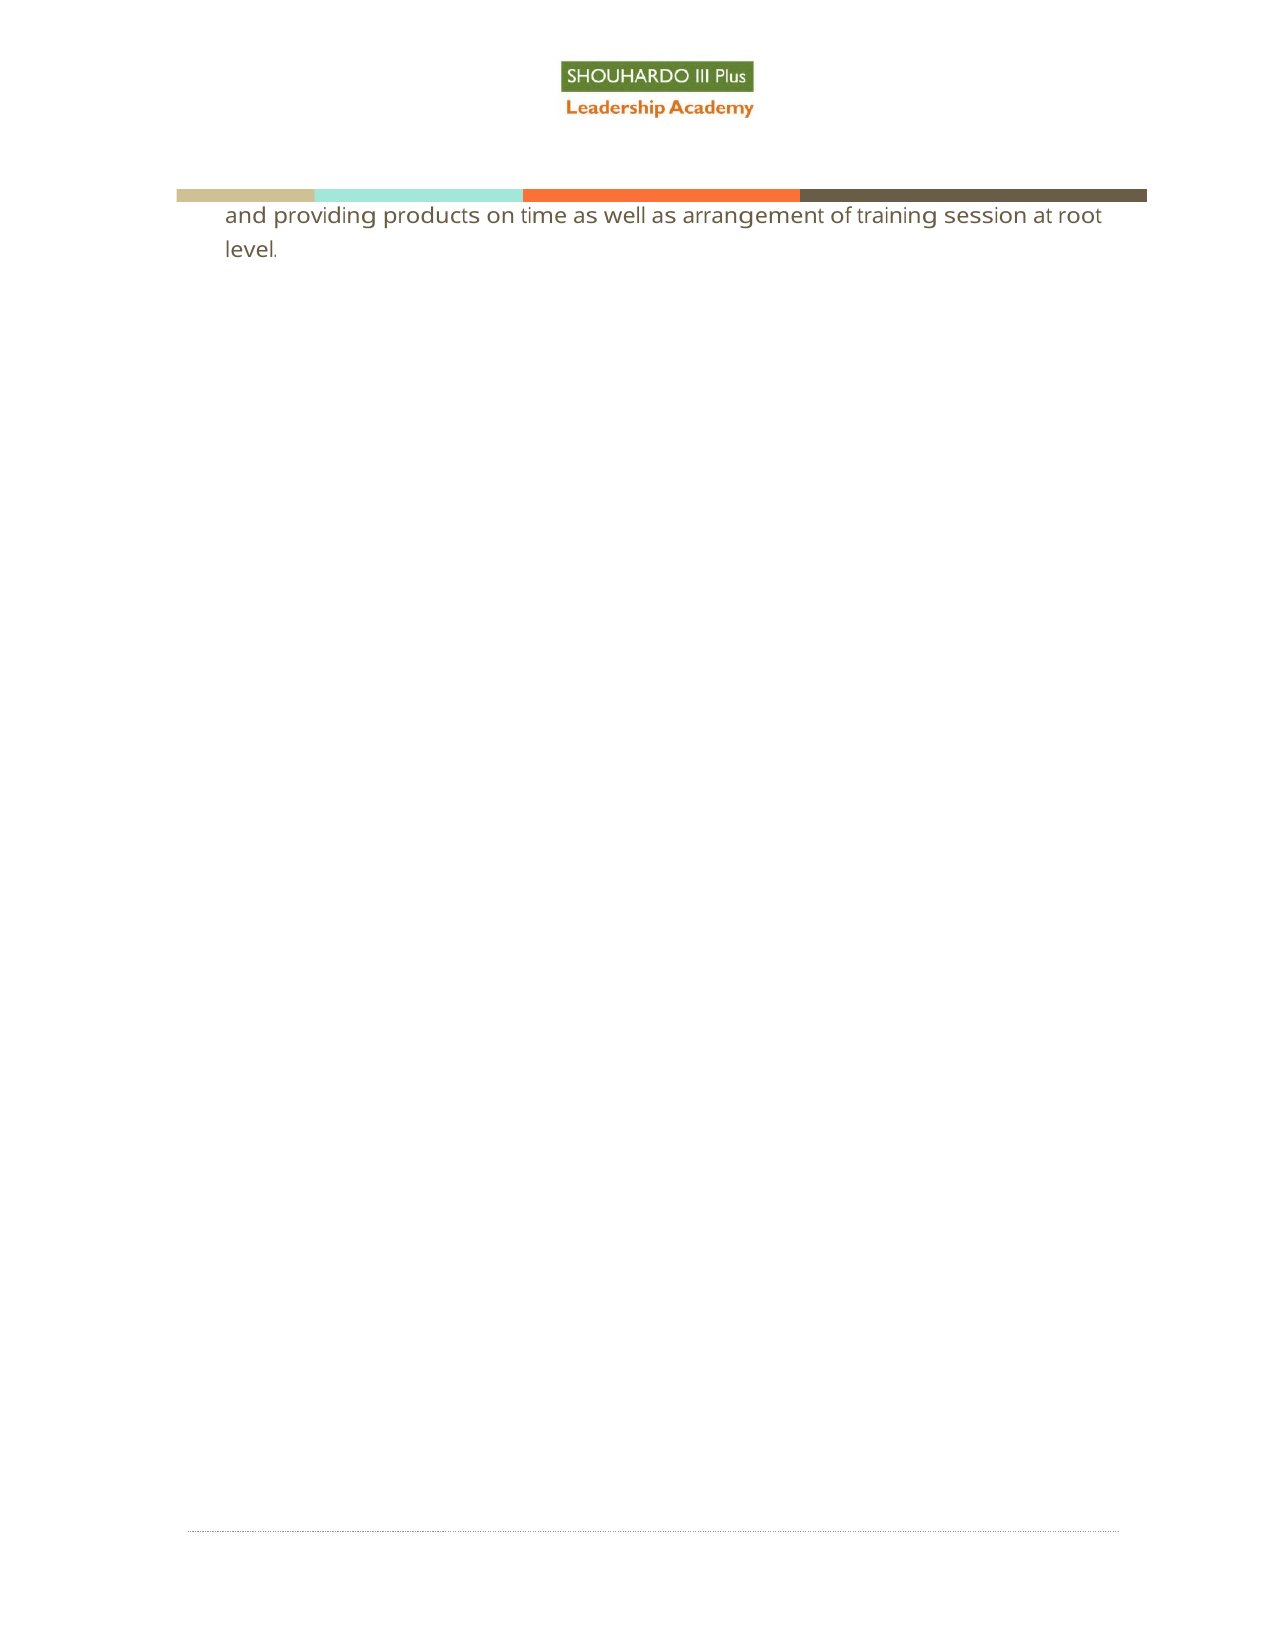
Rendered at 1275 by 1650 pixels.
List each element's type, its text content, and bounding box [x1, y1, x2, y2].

picture [176, 189, 1147, 202]
picture [556, 54, 757, 118]
